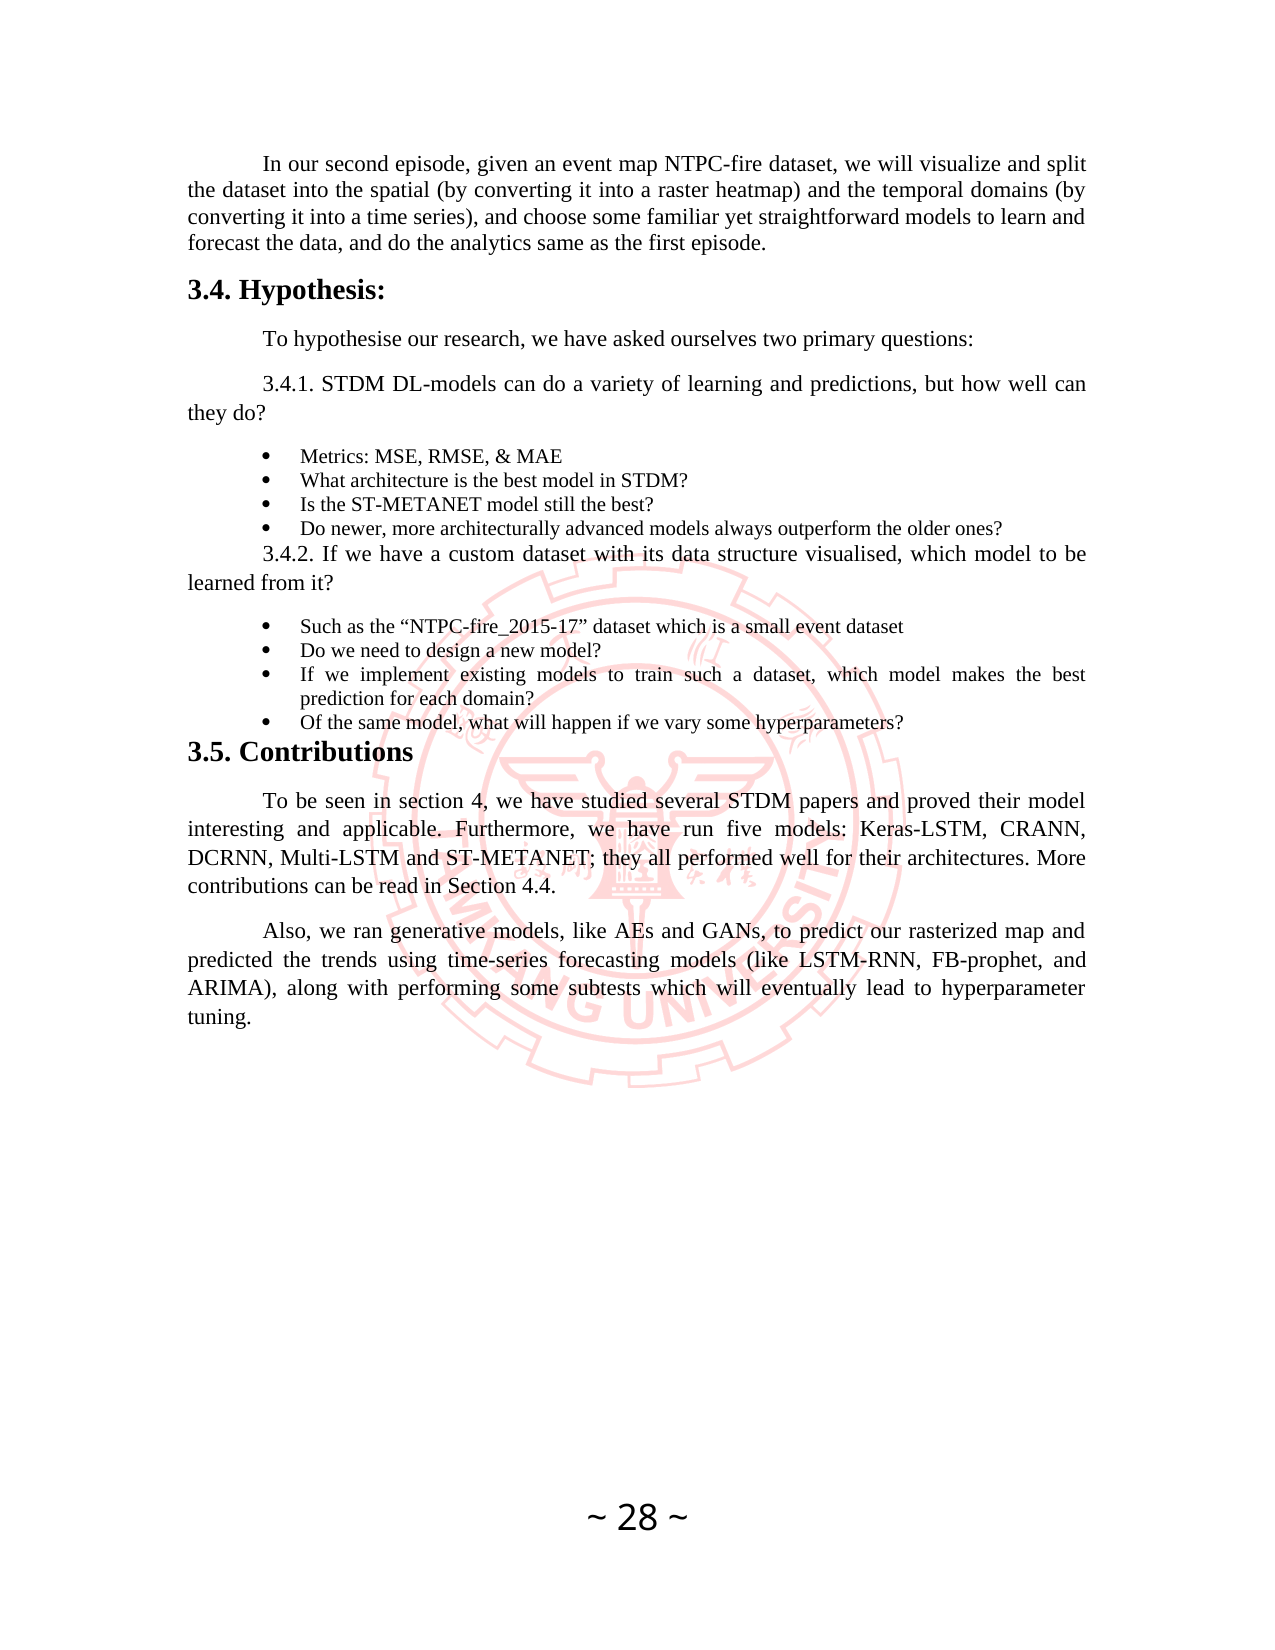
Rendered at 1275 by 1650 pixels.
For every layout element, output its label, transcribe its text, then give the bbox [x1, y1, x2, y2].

text 3.4.1. STDM DL-models can do a variety of learning and predictions, but how well can they do? [187, 371, 1087, 425]
list Metrics: MSE, RMSE, & MAE [262, 444, 1087, 468]
text 3.5. Contributions [187, 734, 1087, 768]
text Also, we ran generative models, like AEs and GANs, to predict our rasterized map and predicted the trends using time-series forecasting models (like LSTM-RNN, FB-prophet, and ARIMA), along with performing some subtests which will eventually lead to hyperparameter tuning. [187, 917, 1087, 1029]
text To hypothesise our research, we have asked ourselves two primary questions: [187, 325, 1087, 351]
text To be seen in section 4, we have studied several STDM papers and proved their model interesting and applicable. Furthermore, we have run five models: Keras-LSTM, CRANN, DCRNN, Multi-LSTM and ST-METANET; they all performed well for their architectures. More contributions can be read in Section 4.4. [187, 787, 1087, 899]
list What architecture is the best model in STDM? [262, 468, 1087, 492]
list Is the ST-METANET model still the best? [262, 492, 1087, 516]
list Such as the “NTPC-fire_2015-17” dataset which is a small event dataset [262, 614, 1087, 638]
text 3.4.2. If we have a custom dataset with its data structure visualised, which model to be learned from it? [187, 540, 1087, 595]
list Of the same model, what will happen if we vary some hyperparameters? [262, 710, 1087, 734]
text In our second episode, given an event map NTPC-fire dataset, we will visualize and split the dataset into the spatial (by converting it into a raster heatmap) and the temporal domains (by converting it into a time series), and choose some familiar yet straightforward models to learn and forecast the data, and do the analytics same as the first episode. [187, 150, 1087, 255]
list If we implement existing models to train such a dataset, which model makes the best prediction for each domain? [262, 662, 1087, 710]
text 3.4. Hypothesis: [187, 272, 1087, 306]
list Do we need to design a new model? [262, 638, 1087, 662]
list Do newer, more architecturally advanced models always outperform the older ones? [262, 516, 1087, 540]
